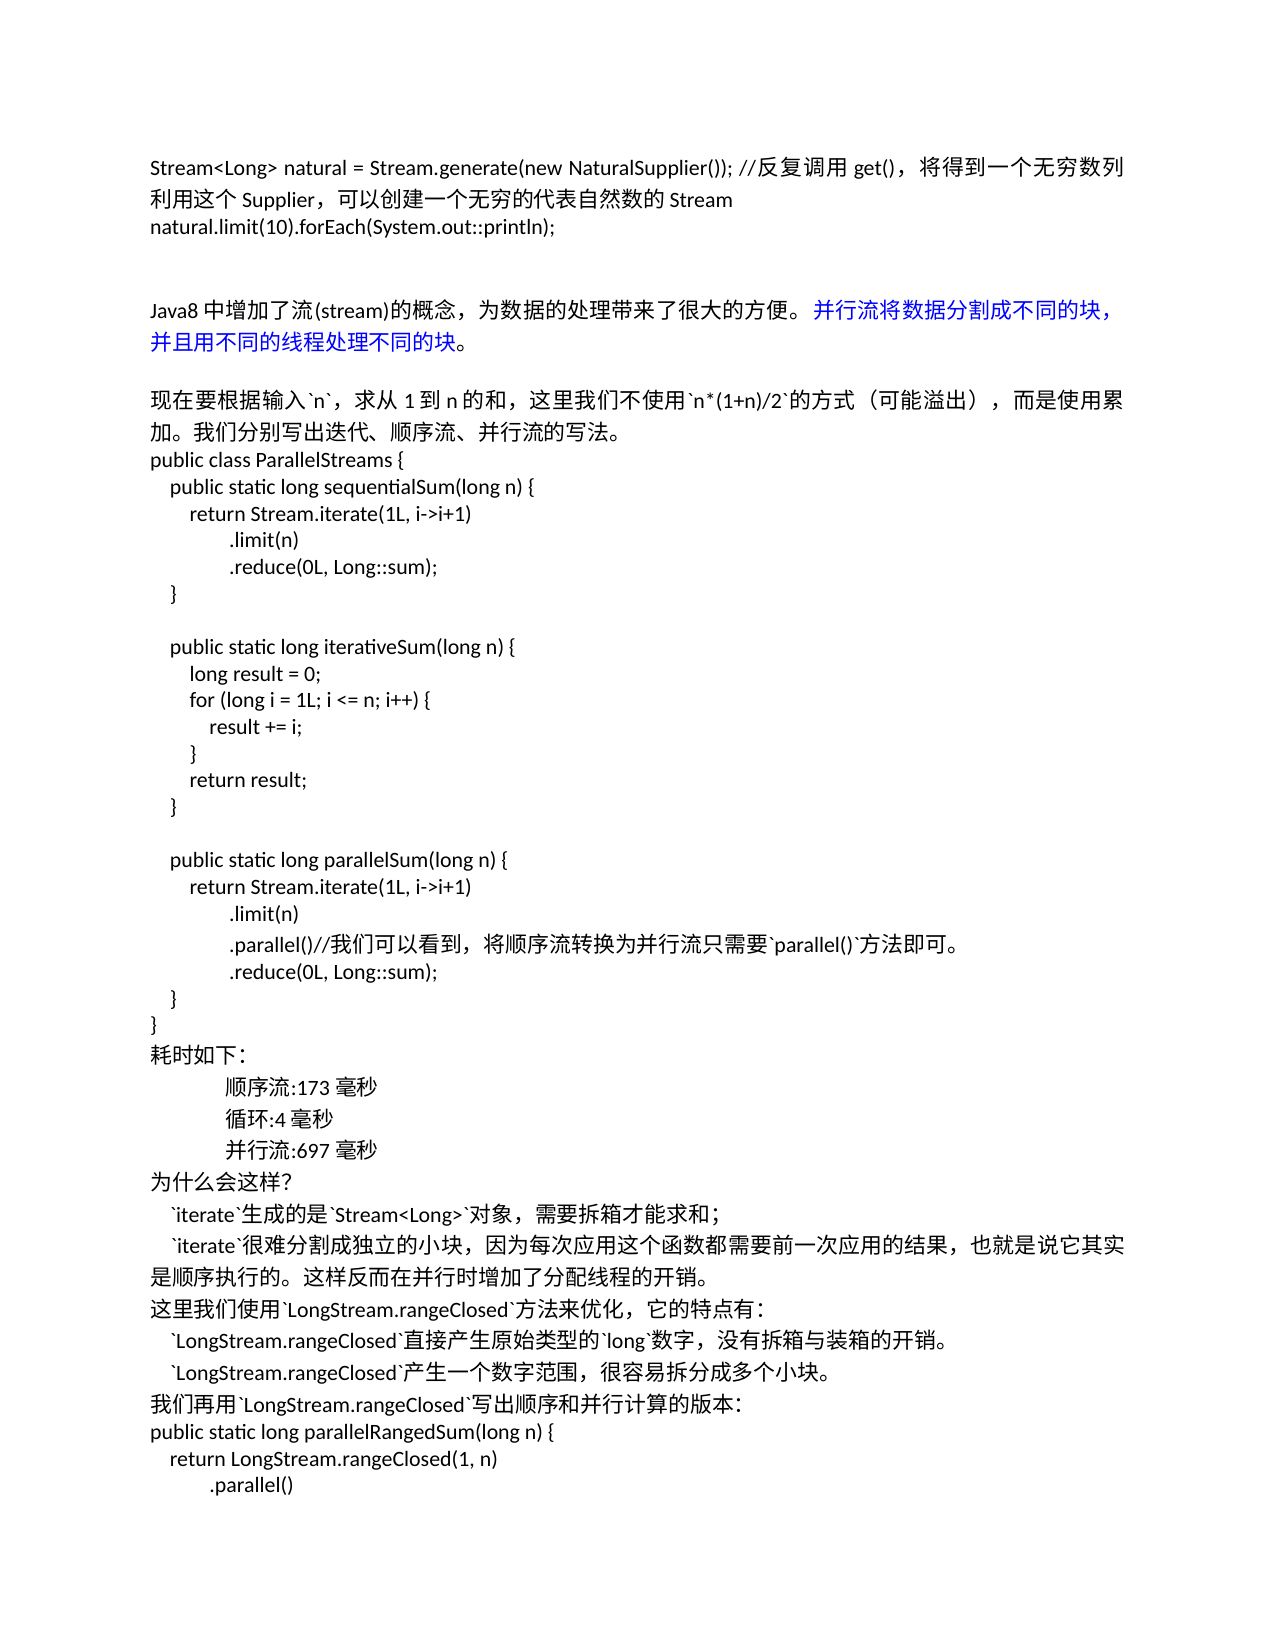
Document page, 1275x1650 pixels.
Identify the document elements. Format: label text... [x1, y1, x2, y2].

text `iterate`很难分割成独立的小块，因为每次应用这个函数都需要前一次应用的结果，也就是说它其实是顺序执行的。这样反而在并行时增加了分配线程的开销。 [150, 1228, 1125, 1292]
text 我们再用`LongStream.rangeClosed`写出顺序和并行计算的版本： [150, 1387, 1125, 1418]
text 耗时如下： [150, 1038, 1125, 1070]
text `LongStream.rangeClosed`直接产生原始类型的`long`数字，没有拆箱与装箱的开销。 [150, 1323, 1125, 1355]
text return LongStream.rangeClosed(1, n) [150, 1445, 1125, 1472]
text public class ParallelStreams { [150, 447, 1125, 473]
text Stream<Long> natural = Stream.generate(new NaturalSupplier()); //反复调用get()，将得到一个无穷数列，利用这个Supplier，可以创建一个无穷的代表自然数的Stream [150, 150, 1125, 213]
text 顺序流:173 毫秒 [150, 1070, 1125, 1102]
text } [150, 580, 1125, 607]
text .reduce(0L, Long::sum); [150, 958, 1125, 985]
text for (long i = 1L; i <= n; i++) { [150, 687, 1125, 713]
text long result = 0; [150, 660, 1125, 687]
text return result; [150, 767, 1125, 793]
text `iterate`生成的是`Stream<Long>`对象，需要拆箱才能求和； [150, 1197, 1125, 1228]
text result += i; [150, 713, 1125, 740]
text .limit(n) [150, 900, 1125, 927]
text public static long parallelRangedSum(long n) { [150, 1418, 1125, 1445]
text .parallel()//我们可以看到，将顺序流转换为并行流只需要`parallel()`方法即可。 [150, 927, 1125, 958]
text return Stream.iterate(1L, i->i+1) [150, 500, 1125, 527]
text Java8中增加了流(stream)的概念，为数据的处理带来了很大的方便。并行流将数据分割成不同的块，并且用不同的线程处理不同的块。 [150, 293, 1125, 357]
text return Stream.iterate(1L, i->i+1) [150, 873, 1125, 900]
text } [150, 1012, 1125, 1038]
text } [150, 793, 1125, 820]
text .parallel() [150, 1472, 1125, 1498]
text } [150, 740, 1125, 767]
text public static long iterativeSum(long n) { [150, 633, 1125, 660]
text public static long sequentialSum(long n) { [150, 473, 1125, 500]
text 循环:4 毫秒 [150, 1102, 1125, 1133]
text .limit(n) [150, 527, 1125, 553]
text .reduce(0L, Long::sum); [150, 553, 1125, 580]
text public static long parallelSum(long n) { [150, 847, 1125, 873]
text `LongStream.rangeClosed`产生一个数字范围，很容易拆分成多个小块。 [150, 1355, 1125, 1387]
text 现在要根据输入`n`，求从1到n的和，这里我们不使用`n*(1+n)/2`的方式（可能溢出），而是使用累加。我们分别写出迭代、顺序流、并行流的写法。 [150, 383, 1125, 447]
text 这里我们使用`LongStream.rangeClosed`方法来优化，它的特点有： [150, 1292, 1125, 1323]
text 为什么会这样？ [150, 1165, 1125, 1197]
text 并行流:697 毫秒 [150, 1133, 1125, 1165]
text } [150, 985, 1125, 1012]
text natural.limit(10).forEach(System.out::println); [150, 213, 1125, 240]
